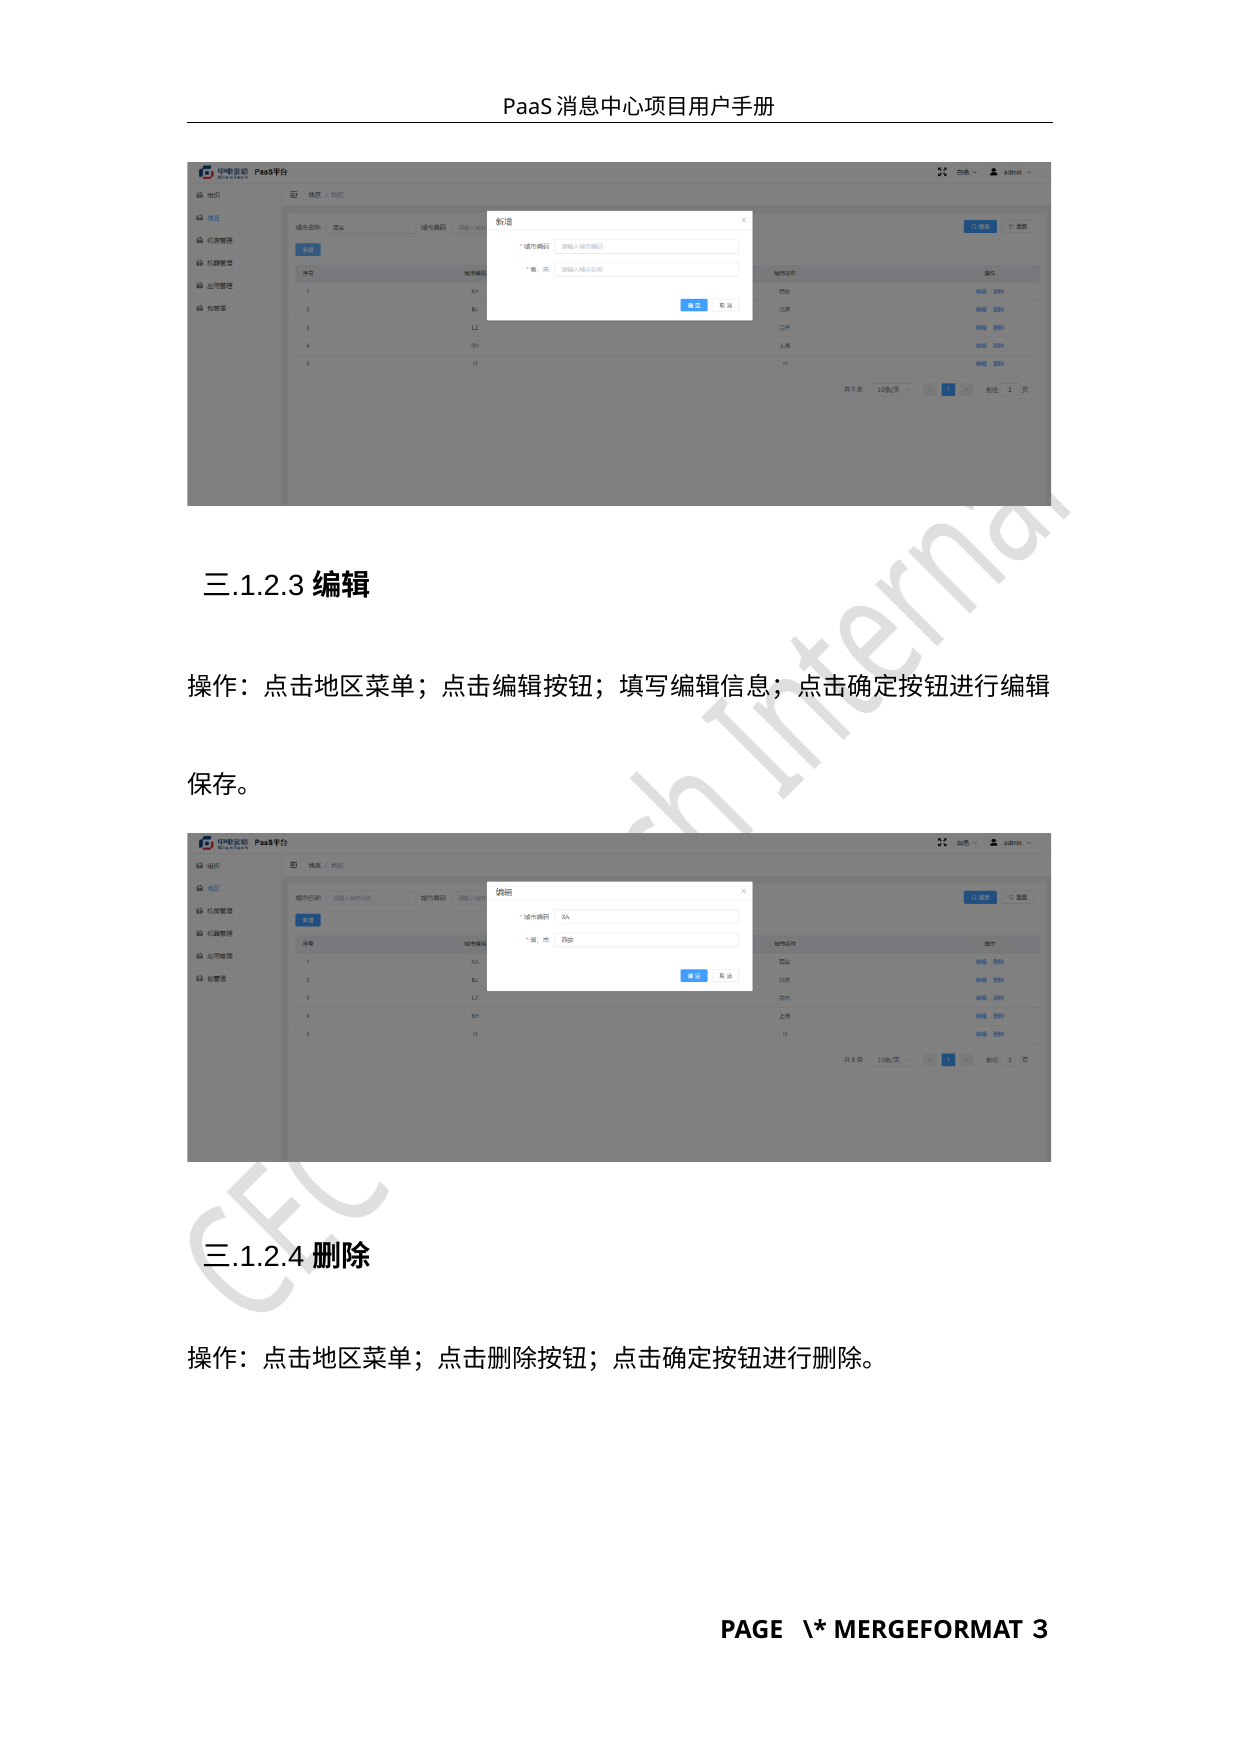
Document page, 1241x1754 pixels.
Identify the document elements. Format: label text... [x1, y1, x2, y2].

text 操作：点击地区菜单；点击删除按钮；点击确定按钮进行删除。 [187, 1324, 1053, 1389]
picture [187, 162, 1052, 506]
picture [187, 833, 1052, 1162]
text 操作：点击地区菜单；点击编辑按钮；填写编辑信息；点击确定按钮进行编辑保存。 [187, 652, 1053, 815]
subtitle 删除 [202, 1221, 1053, 1286]
subtitle 编辑 [202, 550, 1053, 615]
